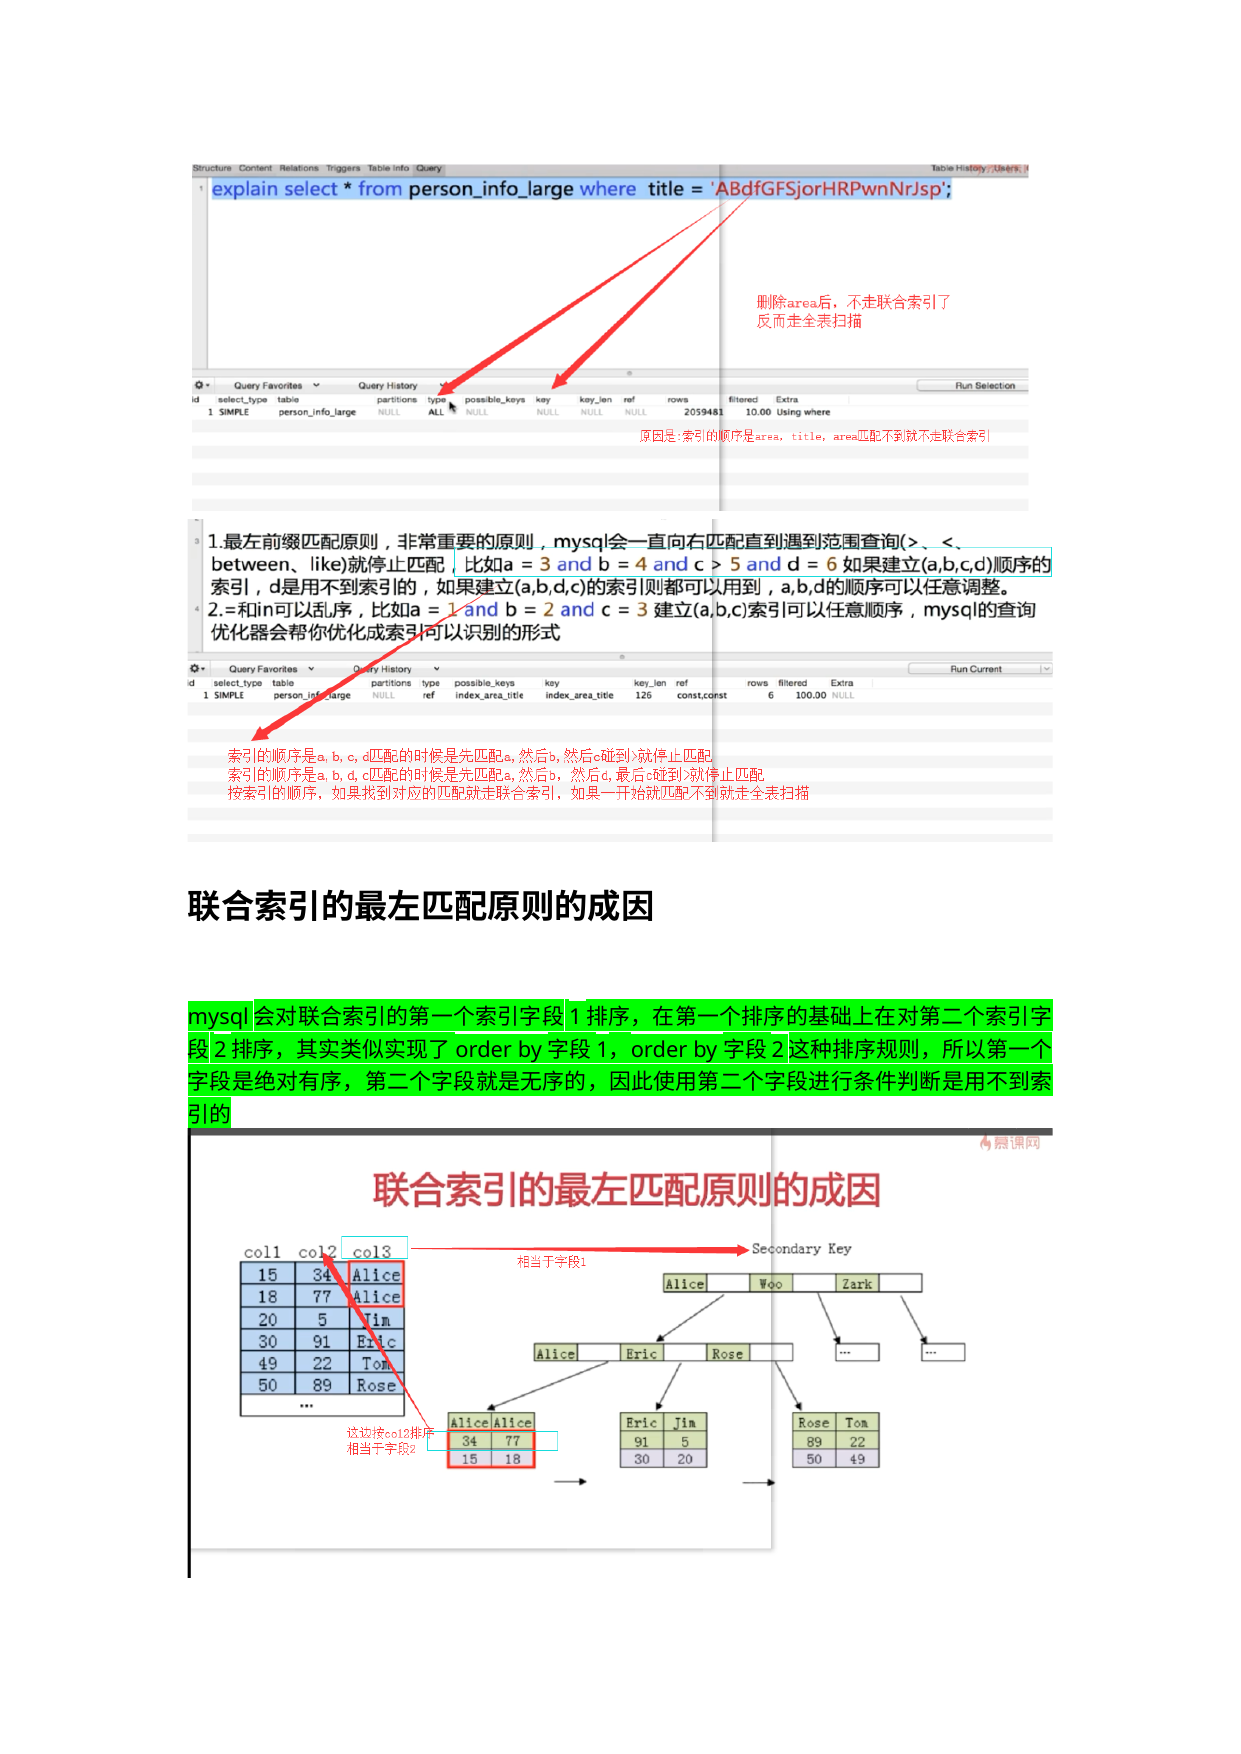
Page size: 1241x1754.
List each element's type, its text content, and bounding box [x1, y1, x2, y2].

picture [187, 519, 1053, 842]
text mysql会对联合索引的第一个索引字段1排序，在第一个排序的基础上在对第二个索引字段2排序，其实类似实现了order by 字段1，order by 字段2这种排序规则，所以第一个字段是绝对有序，第二个字段就是无序的，因此使用第二个字段进行条件判断是用不到索引的 [187, 999, 1053, 1128]
picture [187, 1128, 1053, 1578]
picture [187, 162, 1053, 511]
subtitle 联合索引的最左匹配原则的成因 [187, 872, 1053, 937]
